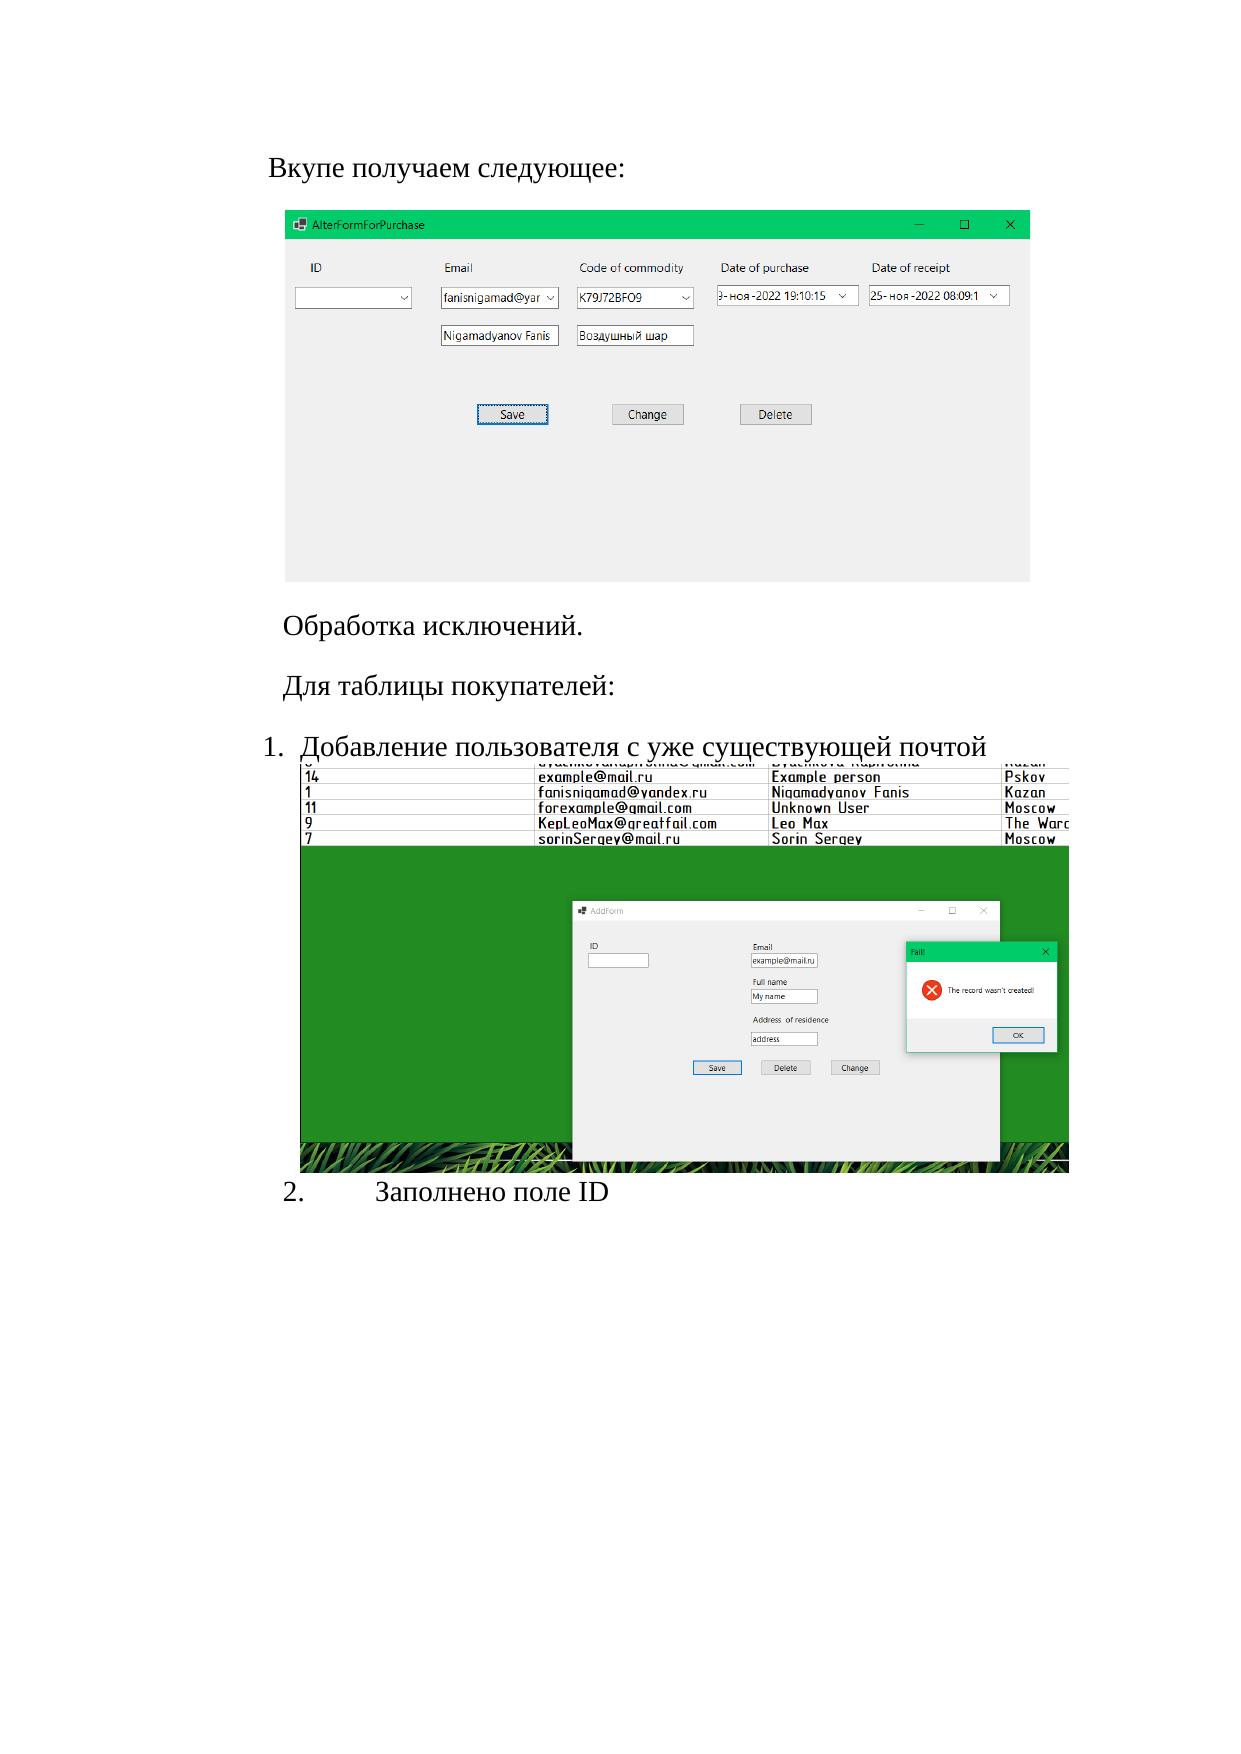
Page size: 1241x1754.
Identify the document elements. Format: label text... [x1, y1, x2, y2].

text Вкупе получаем следующее: [209, 150, 1090, 183]
text Для таблицы покупателей: [209, 668, 1090, 702]
picture [300, 764, 1069, 1173]
list Заполнено поле ID [209, 1174, 1090, 1208]
text Обработка исключений. [209, 608, 1090, 642]
picture [285, 210, 1030, 582]
